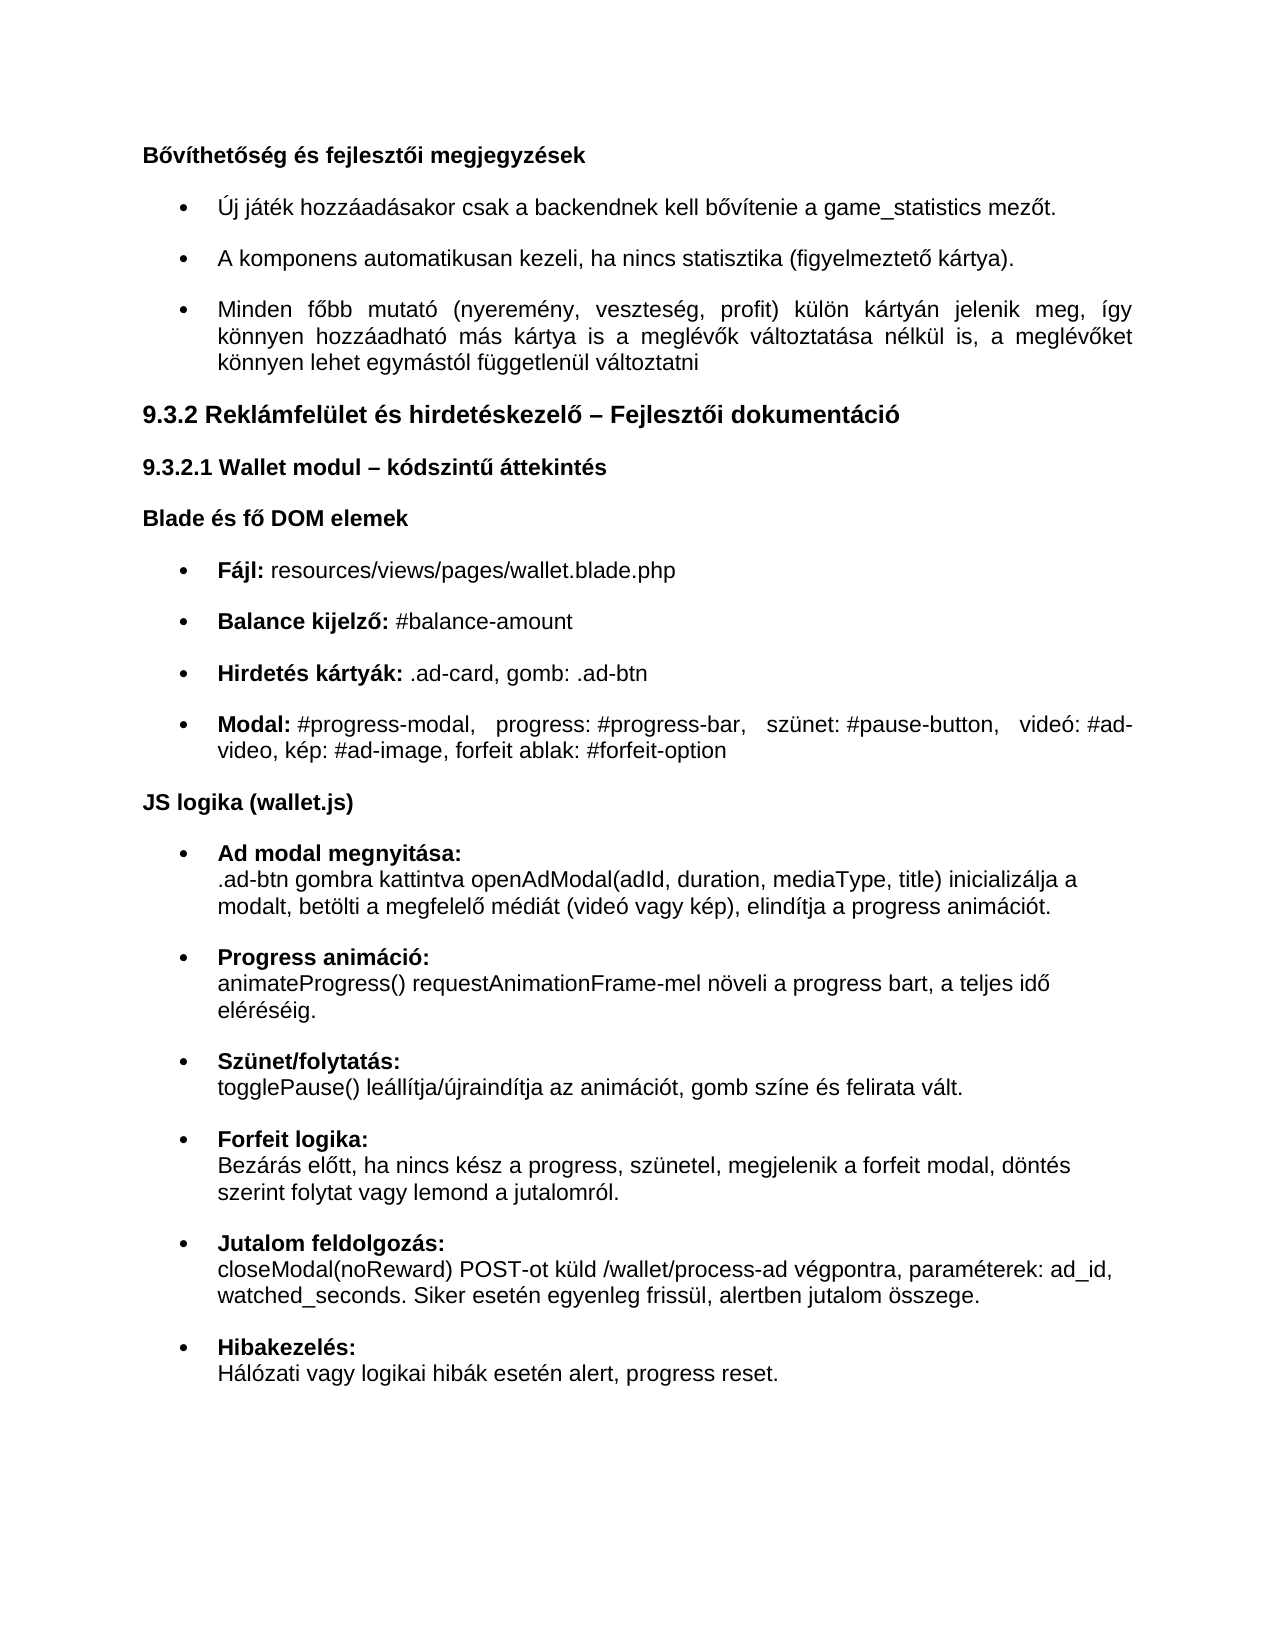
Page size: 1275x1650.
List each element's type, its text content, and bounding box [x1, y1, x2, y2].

list Minden főbb mutató (nyeremény, veszteség, profit) külön kártyán jelenik meg, így könnyen hozzáadható más kártya is a meglévők változtatása nélkül is, a meglévőket könnyen lehet egymástól függetlenül változtatni [180, 296, 1133, 375]
list Modal: #progress-modal, progress: #progress-bar, szünet: #pause-button, videó: #ad-video, kép: #ad-image, forfeit ablak: #forfeit-option [180, 711, 1133, 763]
list Balance kijelző: #balance-amount [180, 608, 1133, 634]
list Fájl: resources/views/pages/wallet.blade.php [180, 557, 1133, 583]
list A komponens automatikusan kezeli, ha nincs statisztika (figyelmeztető kártya). [180, 245, 1133, 271]
list Progress animáció: animateProgress() requestAnimationFrame-mel növeli a progress bart, a teljes idő eléréséig. [180, 944, 1133, 1023]
list Szünet/folytatás: togglePause() leállítja/újraindítja az animációt, gomb színe és felirata vált. [180, 1048, 1133, 1101]
list Hirdetés kártyák: .ad-card, gomb: .ad-btn [180, 659, 1133, 686]
subtitle 9.3.2 Reklámfelület és hirdetéskezelő – Fejlesztői dokumentáció [142, 400, 1133, 429]
subtitle 9.3.2.1 Wallet modul – kódszintű áttekintés [142, 454, 1133, 480]
text Blade és fő DOM elemek [142, 505, 1133, 532]
list Új játék hozzáadásakor csak a backendnek kell bővítenie a game_statistics mezőt. [180, 193, 1133, 220]
text JS logika (wallet.js) [142, 788, 1133, 815]
list Hibakezelés: Hálózati vagy logikai hibák esetén alert, progress reset. [180, 1334, 1133, 1387]
list Forfeit logika: Bezárás előtt, ha nincs kész a progress, szünetel, megjelenik a forfeit modal, döntés szerint folytat vagy lemond a jutalomról. [180, 1126, 1133, 1205]
list Jutalom feldolgozás: closeModal(noReward) POST-ot küld /wallet/process-ad végpontra, paraméterek: ad_id, watched_seconds. Siker esetén egyenleg frissül, alertben jutalom összege. [180, 1230, 1133, 1309]
list Ad modal megnyitása: .ad-btn gombra kattintva openAdModal(adId, duration, mediaType, title) inicializálja a modalt, betölti a megfelelő médiát (videó vagy kép), elindítja a progress animációt. [180, 840, 1133, 919]
text Bővíthetőség és fejlesztői megjegyzések [142, 142, 1133, 168]
